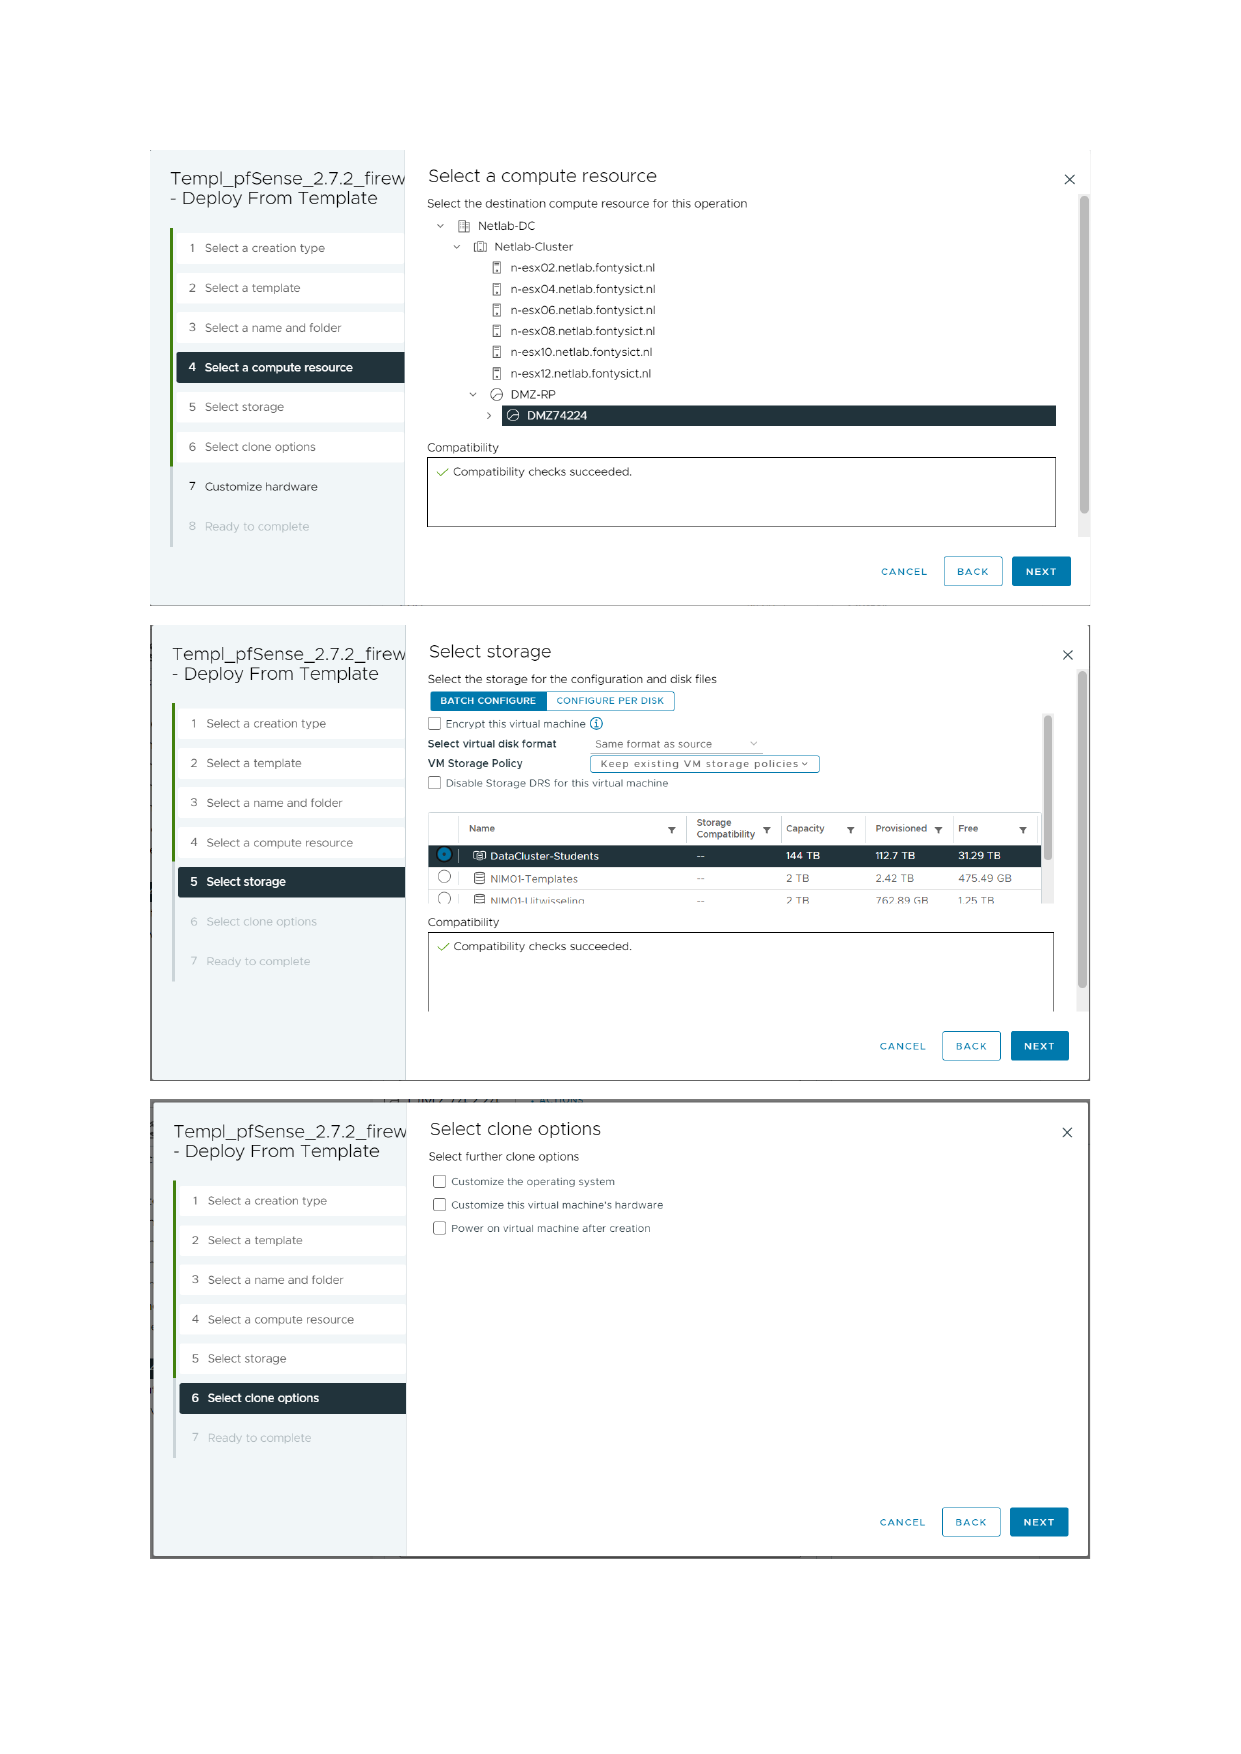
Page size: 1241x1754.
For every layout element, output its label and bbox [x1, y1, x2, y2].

picture [150, 150, 1091, 606]
picture [150, 625, 1091, 1081]
picture [150, 1099, 1091, 1559]
